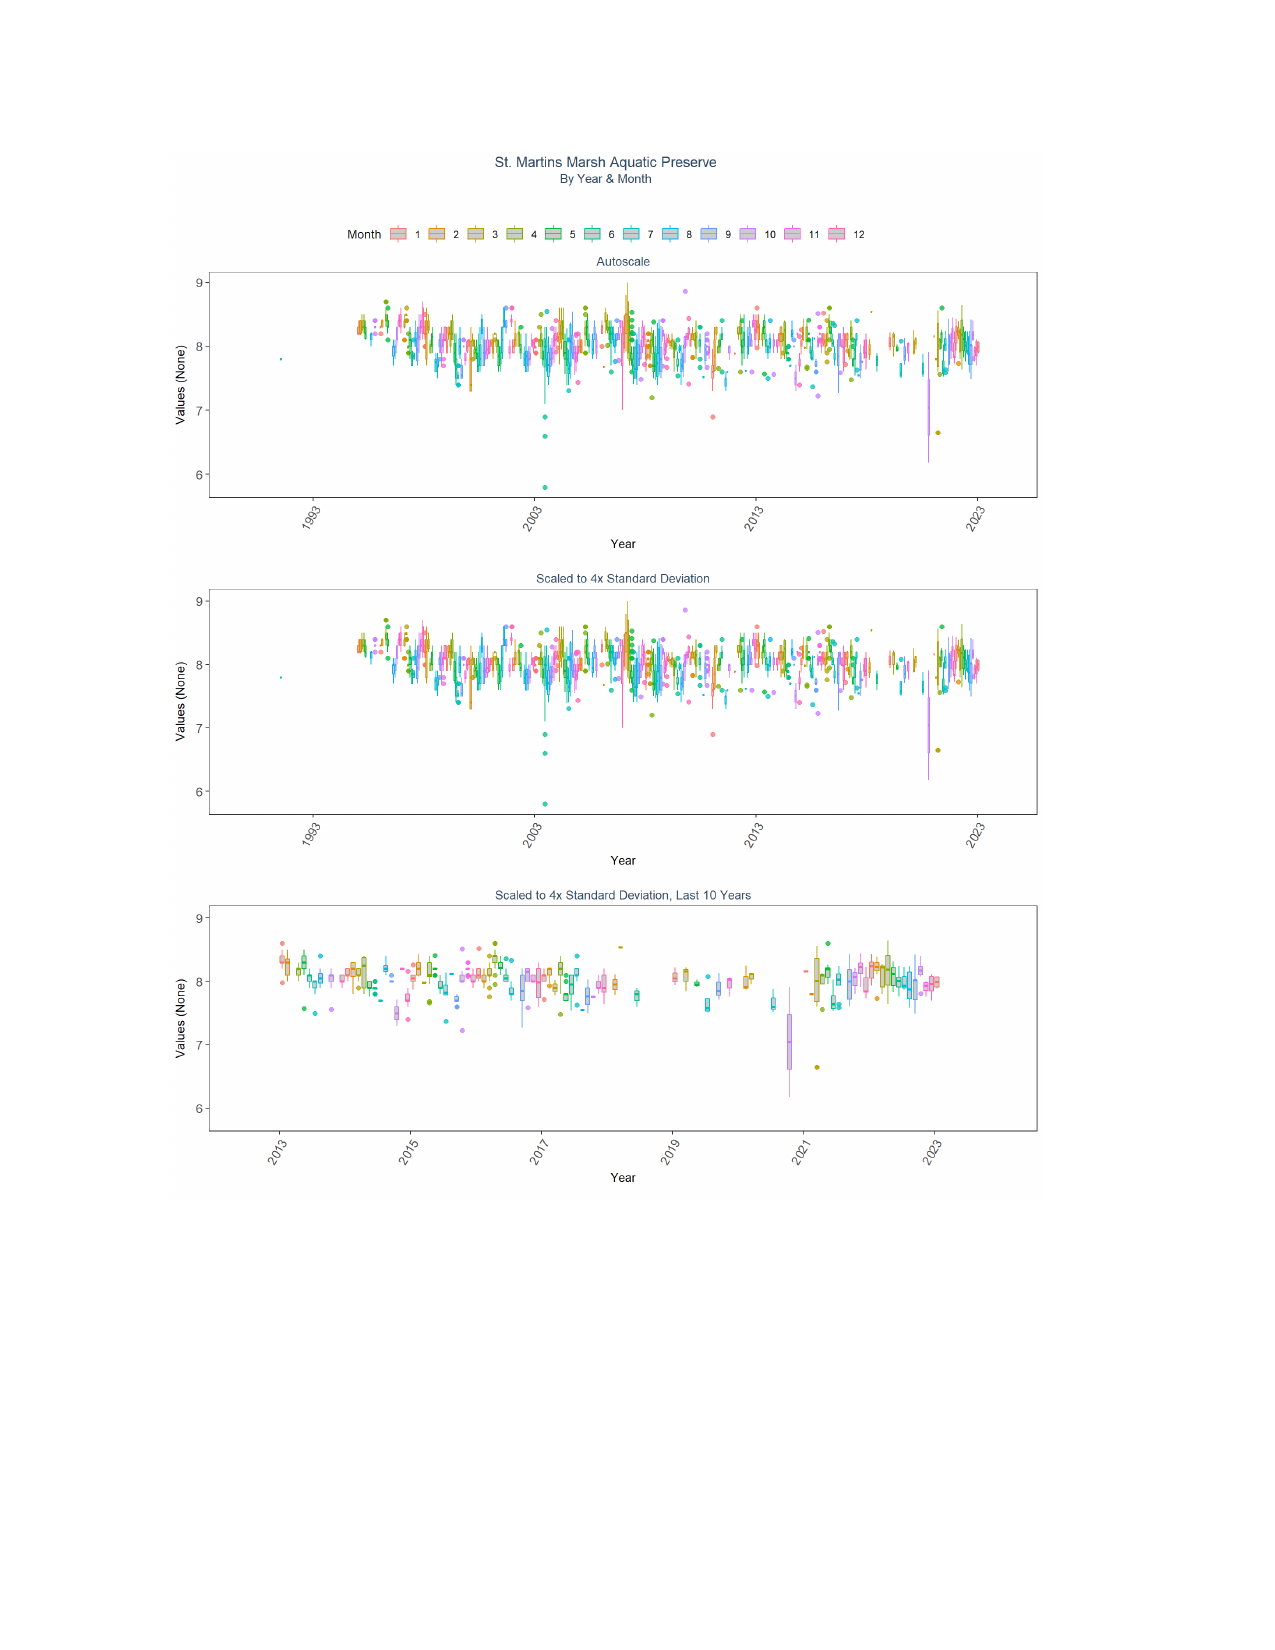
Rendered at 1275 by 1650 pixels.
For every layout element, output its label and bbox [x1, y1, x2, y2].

picture [168, 150, 1044, 1200]
